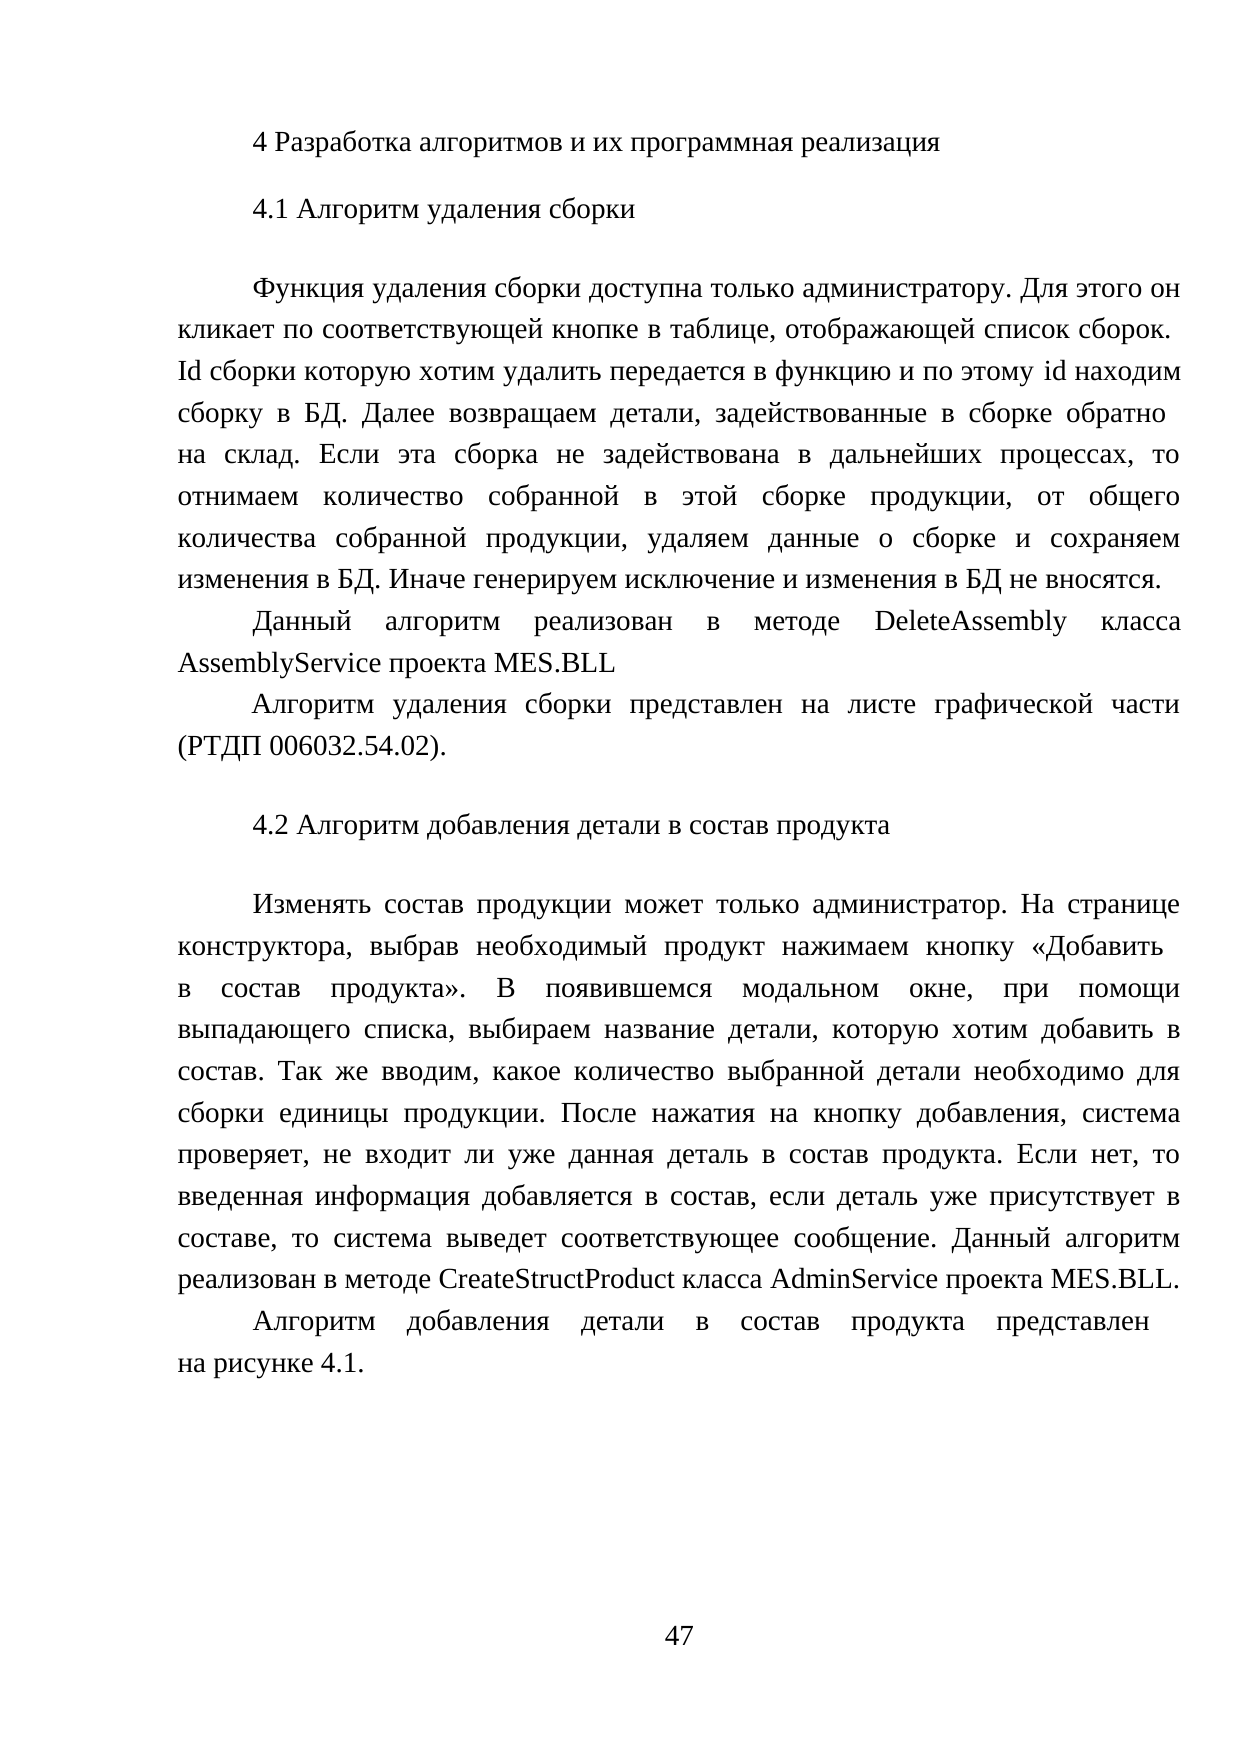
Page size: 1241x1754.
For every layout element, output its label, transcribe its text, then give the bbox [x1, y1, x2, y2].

text 4.1 Алгоритм удаления сборки [177, 185, 1181, 226]
list Изменять состав продукции может только администратор. На странице конструктора, выбрав необходимый продукт нажимаем кнопку «Добавить в состав продукта». В появившемся модальном окне, при помощи выпадающего списка, выбираем название детали, которую хотим добавить в состав. Так же вводим, какое количество выбранной детали необходимо для сборки единицы продукции. После нажатия на кнопку добавления, система проверяет, не входит ли уже данная деталь в состав продукта. Если нет, то введенная информация добавляется в состав, если деталь уже присутствует в составе, то система выведет соответствующее сообщение. Данный алгоритм реализован в методе CreateStructProduct класса AdminService проекта MES.BLL. [177, 881, 1181, 1297]
text 4 Разработка алгоритмов и их программная реализация [177, 118, 1181, 160]
list 4.2 Алгоритм добавления детали в состав продукта [177, 801, 1181, 843]
text Алгоритм удаления сборки представлен на листе графической части (РТДП 006032.54.02). [177, 681, 1181, 764]
text Функция удаления сборки доступна только администратору. Для этого он кликает по соответствующей кнопке в таблице, отображающей список сборок. Id сборки которую хотим удалить передается в функцию и по этому id находим сборку в БД. Далее возвращаем детали, задействованные в сборке обратно на склад. Если эта сборка не задействована в дальнейших процессах, то отнимаем количество собранной в этой сборке продукции, от общего количества собранной продукции, удаляем данные о сборке и сохраняем изменения в БД. Иначе генерируем исключение и изменения в БД не вносятся. [177, 264, 1181, 597]
text Данный алгоритм реализован в методе DeleteAssembly класса AssemblyService проекта MES.BLL [177, 597, 1181, 681]
list Алгоритм добавления детали в состав продукта представлен на рисунке 4.1. [177, 1297, 1181, 1381]
